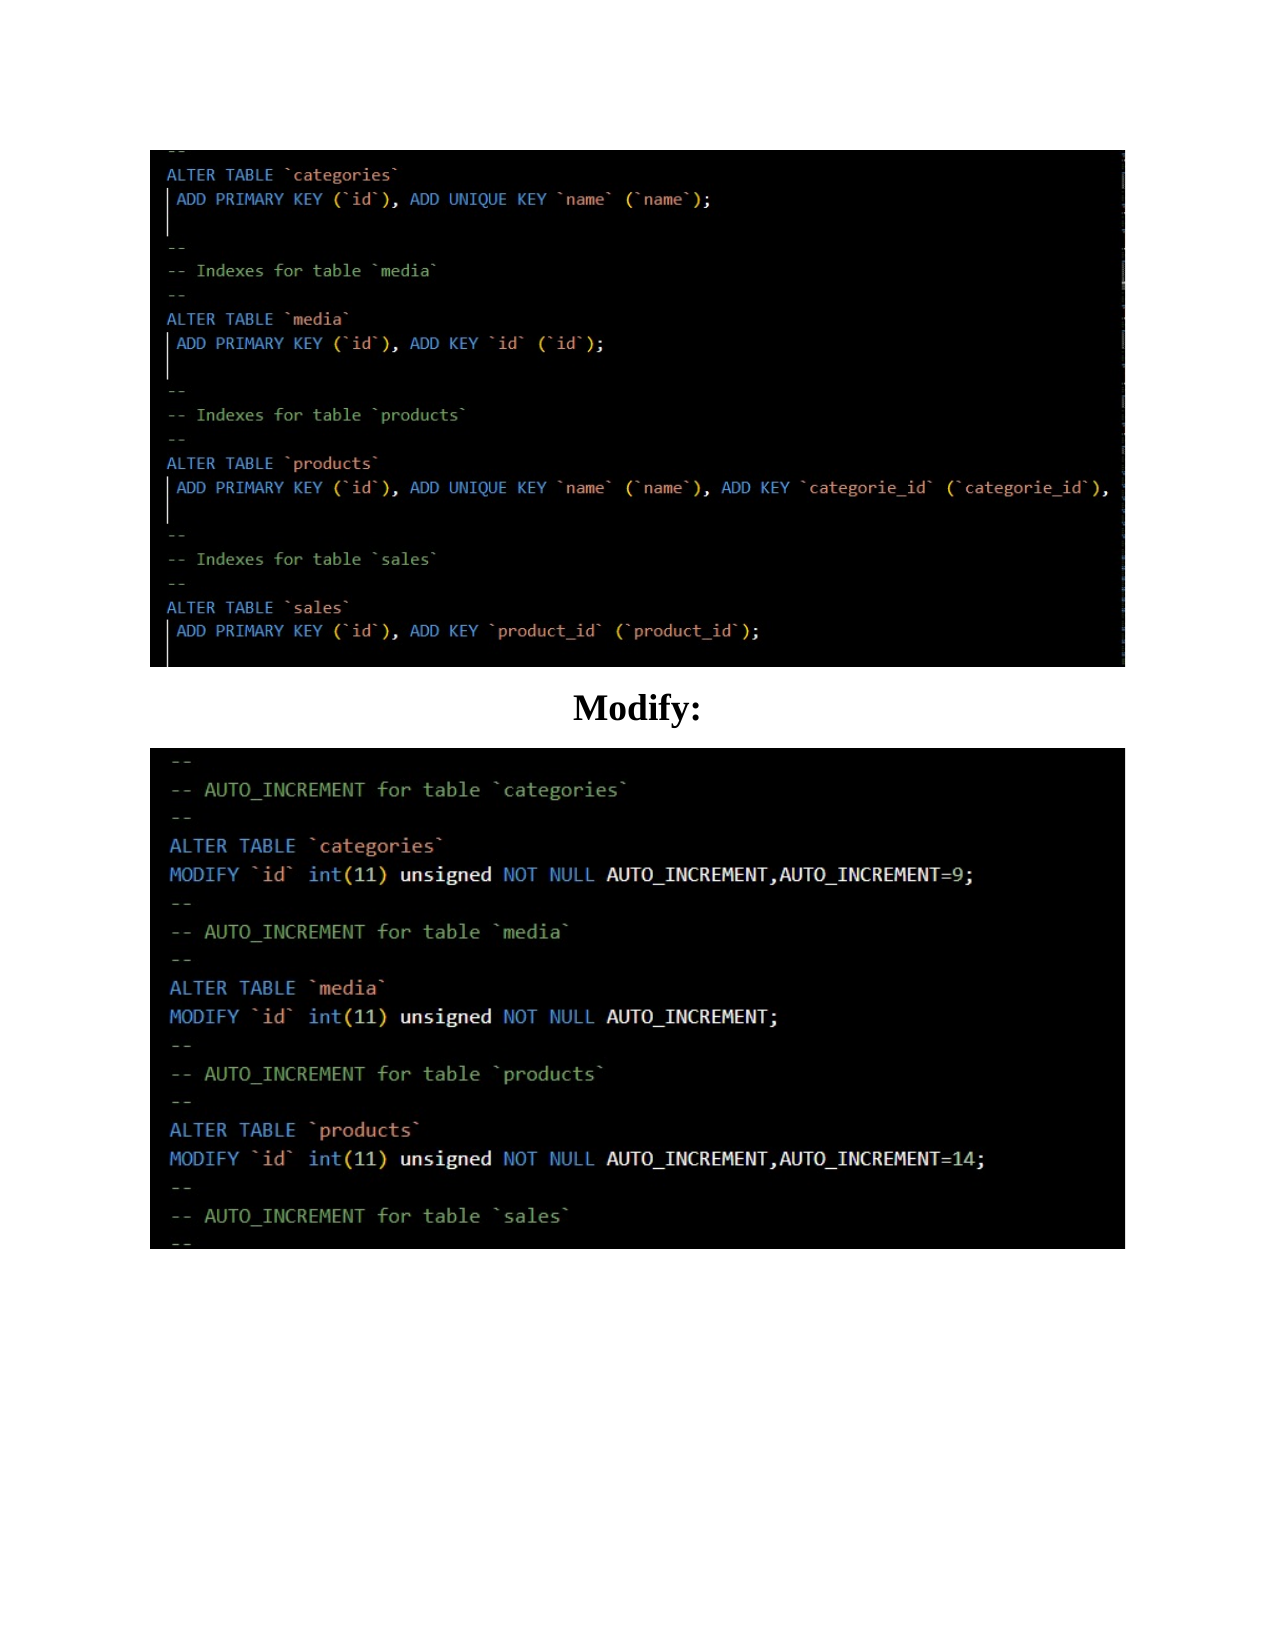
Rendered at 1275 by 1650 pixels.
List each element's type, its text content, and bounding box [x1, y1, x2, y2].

text Modify: [150, 686, 1125, 729]
picture [150, 150, 1125, 667]
picture [150, 748, 1125, 1249]
